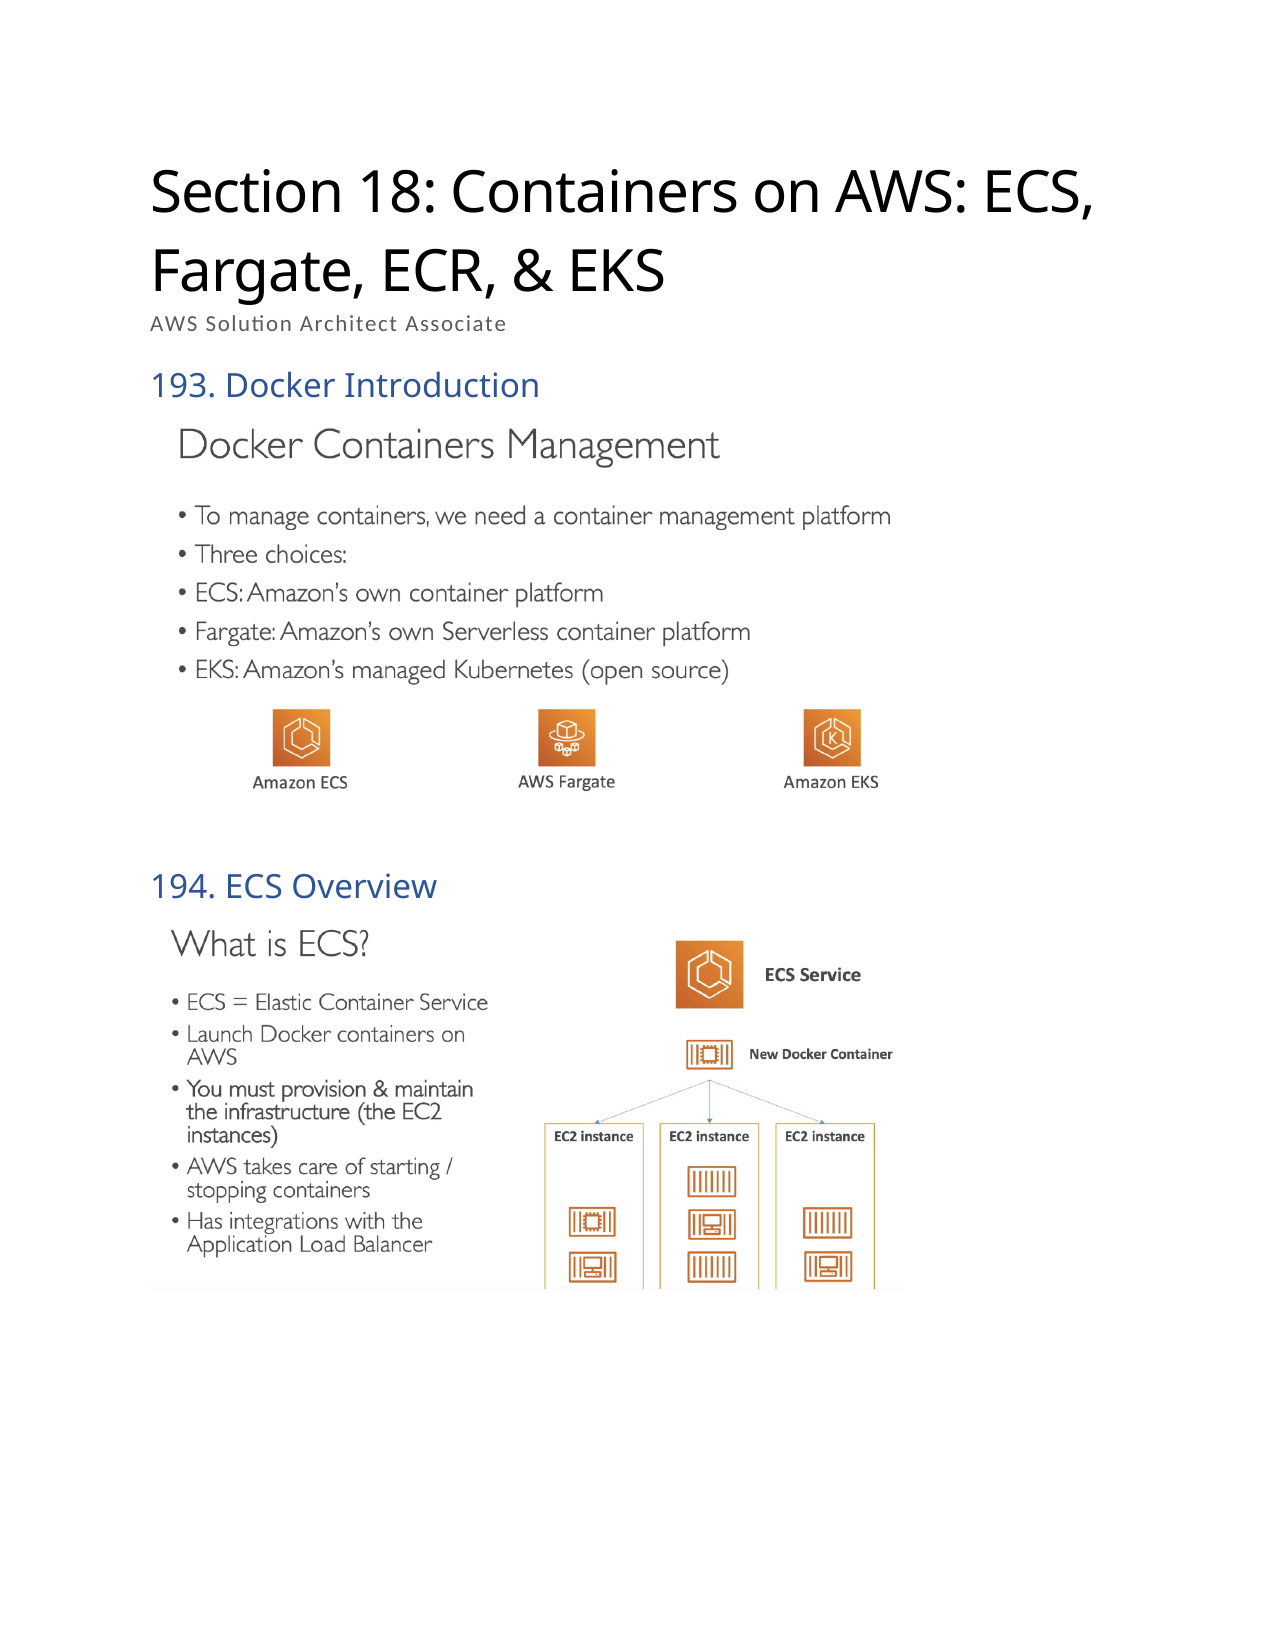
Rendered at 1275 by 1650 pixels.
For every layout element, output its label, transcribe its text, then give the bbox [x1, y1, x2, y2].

title Section 18: Containers on AWS: ECS, Fargate, ECR, & EKS [150, 150, 1125, 309]
picture [150, 908, 904, 1289]
picture [150, 407, 921, 808]
subtitle 194. ECS Overview [150, 863, 1125, 908]
subtitle AWS Solution Architect Associate [150, 309, 1125, 337]
subtitle 193. Docker Introduction [150, 362, 1125, 407]
